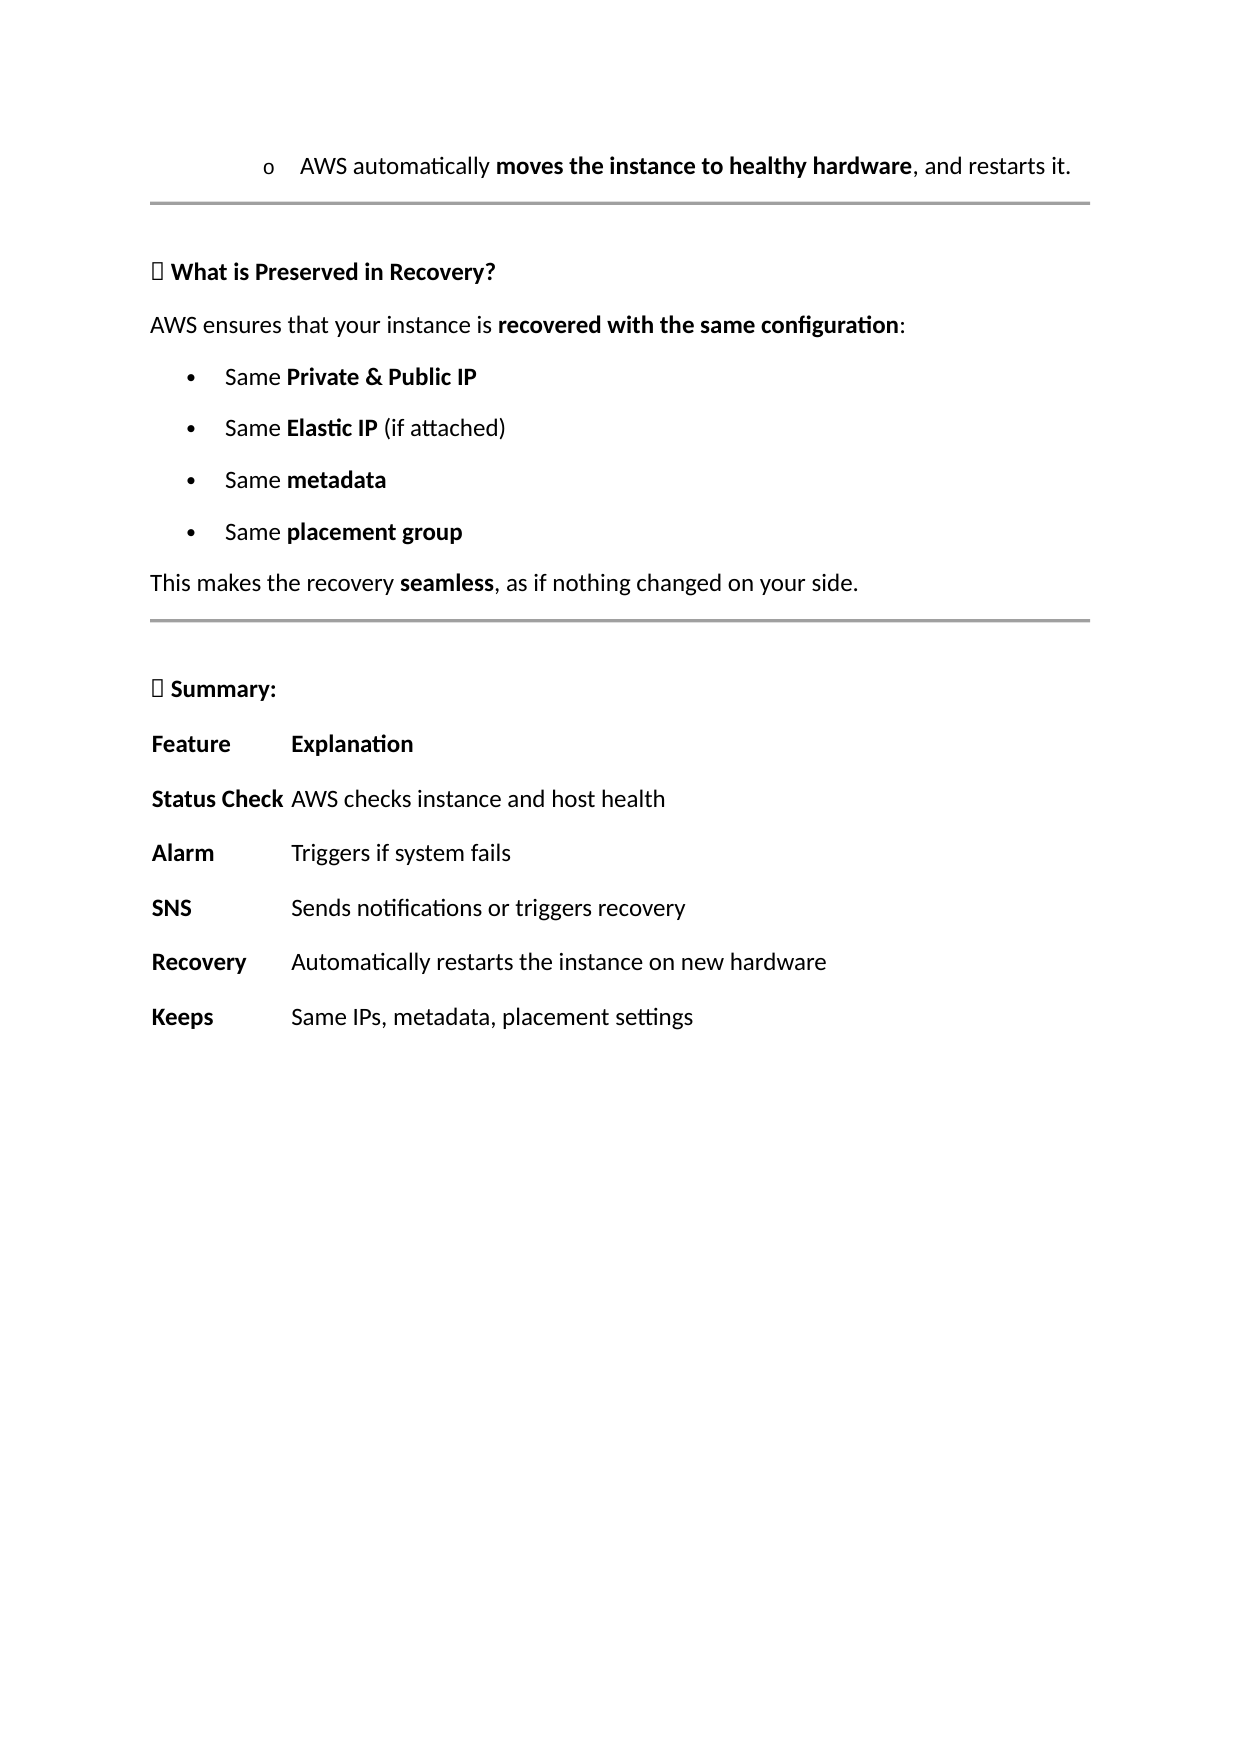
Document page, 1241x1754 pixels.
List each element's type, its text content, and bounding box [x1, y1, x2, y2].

list Same Elastic IP (if attached) [187, 412, 1090, 443]
table_cell Status Check [150, 781, 289, 836]
list AWS automatically moves the instance to healthy hardware, and restarts it. [262, 150, 1090, 181]
text 🔄 What is Preserved in Recovery? [150, 253, 1090, 287]
table_cell Keeps [150, 1000, 289, 1054]
list Same metadata [187, 464, 1090, 495]
table_cell Triggers if system fails [290, 836, 833, 890]
table_cell Alarm [150, 836, 289, 890]
list Same placement group [187, 516, 1090, 546]
list Same Private & Public IP [187, 361, 1090, 391]
table_cell AWS checks instance and host health [290, 781, 833, 836]
table_cell SNS [150, 890, 289, 945]
table_cell Automatically restarts the instance on new hardware [290, 945, 833, 999]
table_header Feature [150, 727, 289, 781]
text AWS ensures that your instance is recovered with the same configuration: [150, 309, 1090, 340]
table_cell Sends notifications or triggers recovery [290, 890, 833, 945]
table_cell Recovery [150, 945, 289, 999]
text This makes the recovery seamless, as if nothing changed on your side. [150, 567, 1090, 598]
text 🧠 Summary: [150, 671, 1090, 705]
table_cell Same IPs, metadata, placement settings [290, 1000, 833, 1054]
table_header Explanation [290, 727, 833, 781]
